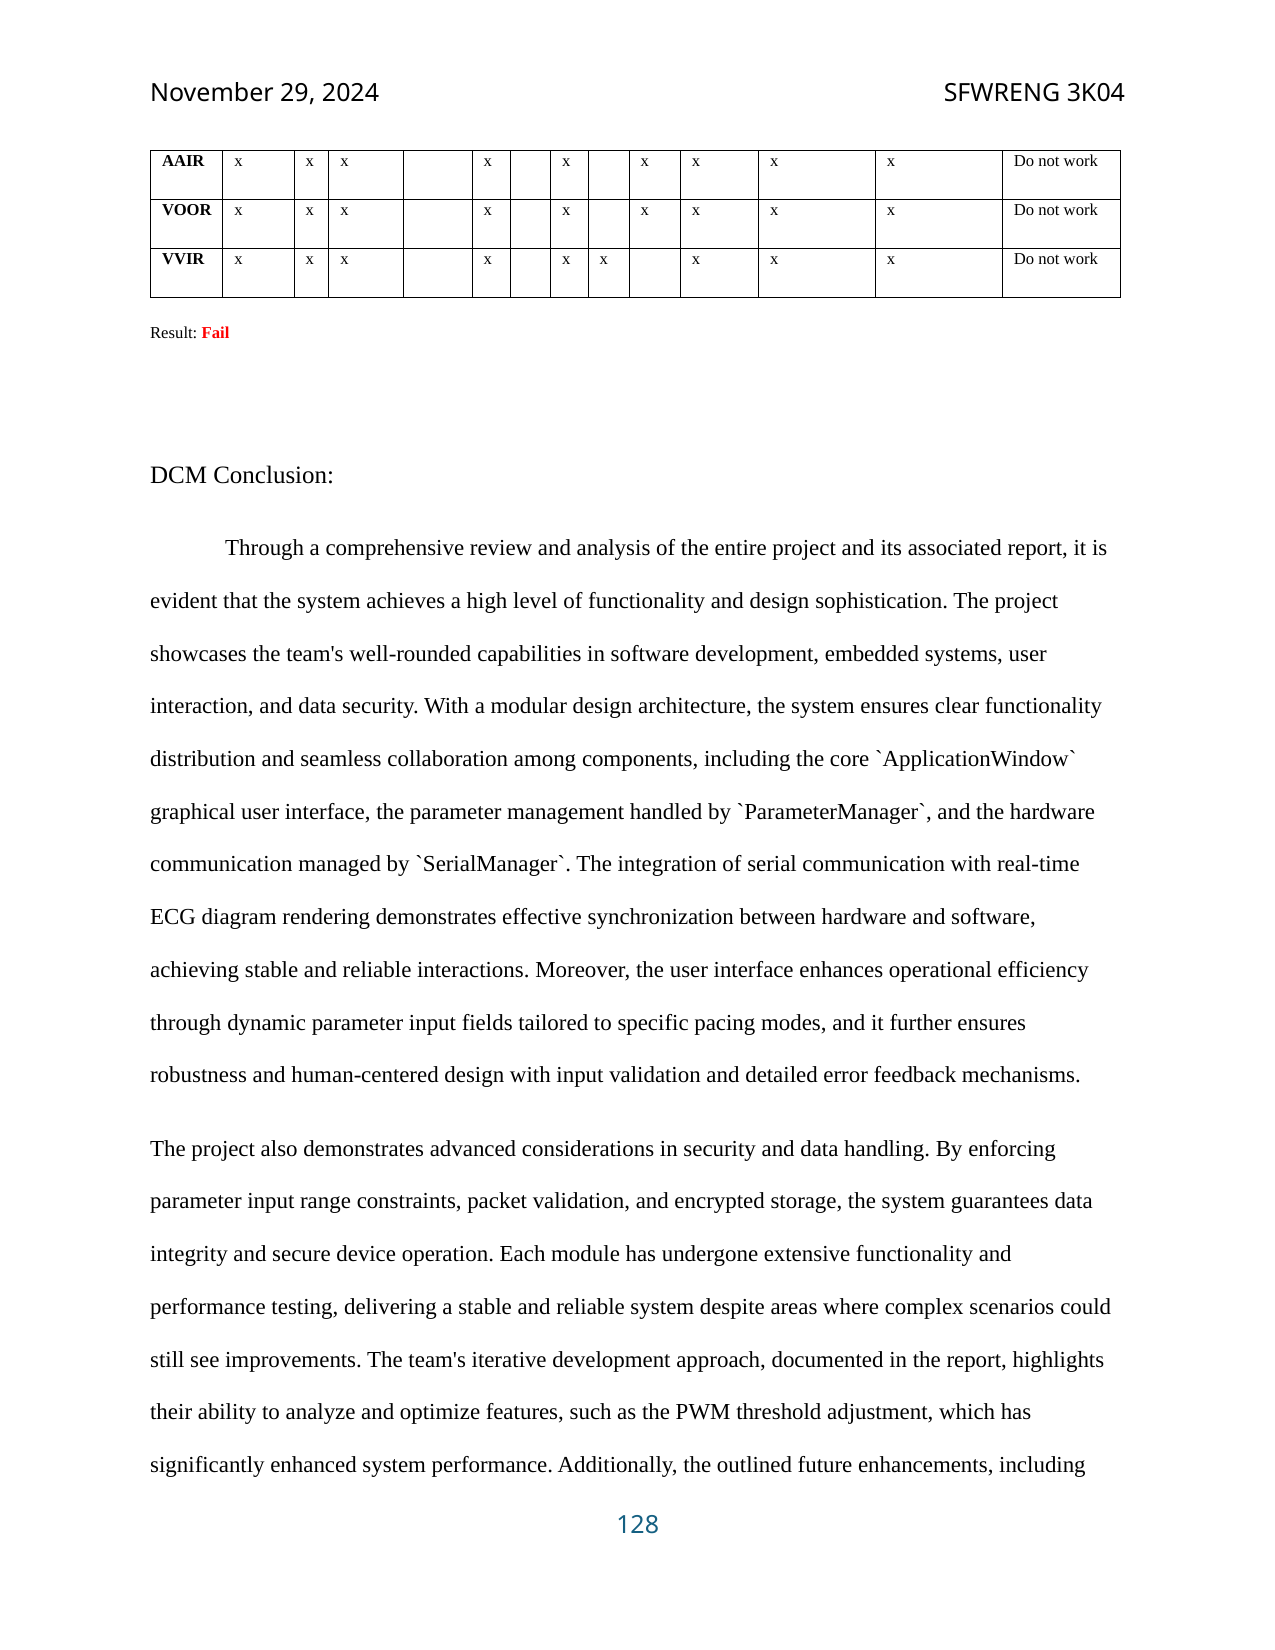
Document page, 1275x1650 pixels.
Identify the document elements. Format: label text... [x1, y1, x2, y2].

table_cell x [295, 249, 328, 297]
table_cell x [473, 249, 510, 297]
table_cell x [681, 249, 758, 297]
table_cell x [223, 200, 294, 248]
table_cell [404, 249, 472, 297]
table_cell x [876, 249, 1002, 297]
table_cell x [223, 249, 294, 297]
text Result: Fail [150, 323, 1125, 342]
table_cell x [473, 200, 510, 248]
table_cell Do not work [1003, 249, 1120, 297]
table_cell [404, 151, 472, 199]
table_cell [404, 200, 472, 248]
table_cell x [630, 151, 680, 199]
table_cell x [759, 249, 875, 297]
table_cell VOOR [151, 200, 222, 248]
text Through a comprehensive review and analysis of the entire project and its associated report, it is evident that the system achieves a high level of functionality and design sophistication. The project showcases the team's well-rounded capabilities in software development, embedded systems, user interaction, and data security. With a modular design architecture, the system ensures clear functionality distribution and seamless collaboration among components, including the core `ApplicationWindow` graphical user interface, the parameter management handled by `ParameterManager`, and the hardware communication managed by `SerialManager`. The integration of serial communication with real-time ECG diagram rendering demonstrates effective synchronization between hardware and software, achieving stable and reliable interactions. Moreover, the user interface enhances operational efficiency through dynamic parameter input fields tailored to specific pacing modes, and it further ensures robustness and human-centered design with input validation and detailed error feedback mechanisms. [150, 534, 1125, 1088]
table_cell VVIR [151, 249, 222, 297]
table_cell AAIR [151, 151, 222, 199]
table_cell x [681, 200, 758, 248]
table_cell x [681, 151, 758, 199]
table_cell x [589, 249, 629, 297]
table_cell x [295, 151, 328, 199]
table_cell x [473, 151, 510, 199]
table_cell [511, 200, 550, 248]
table_cell [511, 151, 550, 199]
table_cell Do not work [1003, 151, 1120, 199]
table_cell x [329, 249, 403, 297]
table_cell x [223, 151, 294, 199]
table_cell x [630, 200, 680, 248]
table_cell [511, 249, 550, 297]
table_cell x [295, 200, 328, 248]
table_cell x [551, 151, 588, 199]
table_cell x [551, 200, 588, 248]
table_cell [589, 200, 629, 248]
table_cell x [759, 151, 875, 199]
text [150, 1135, 1125, 1477]
table_cell Do not work [1003, 200, 1120, 248]
table_cell x [329, 200, 403, 248]
table_cell x [876, 151, 1002, 199]
table_cell x [329, 151, 403, 199]
table_cell x [551, 249, 588, 297]
table_cell [589, 151, 629, 199]
table_cell x [876, 200, 1002, 248]
table_cell [630, 249, 680, 297]
table_cell x [759, 200, 875, 248]
text DCM Conclusion: [150, 460, 1125, 489]
